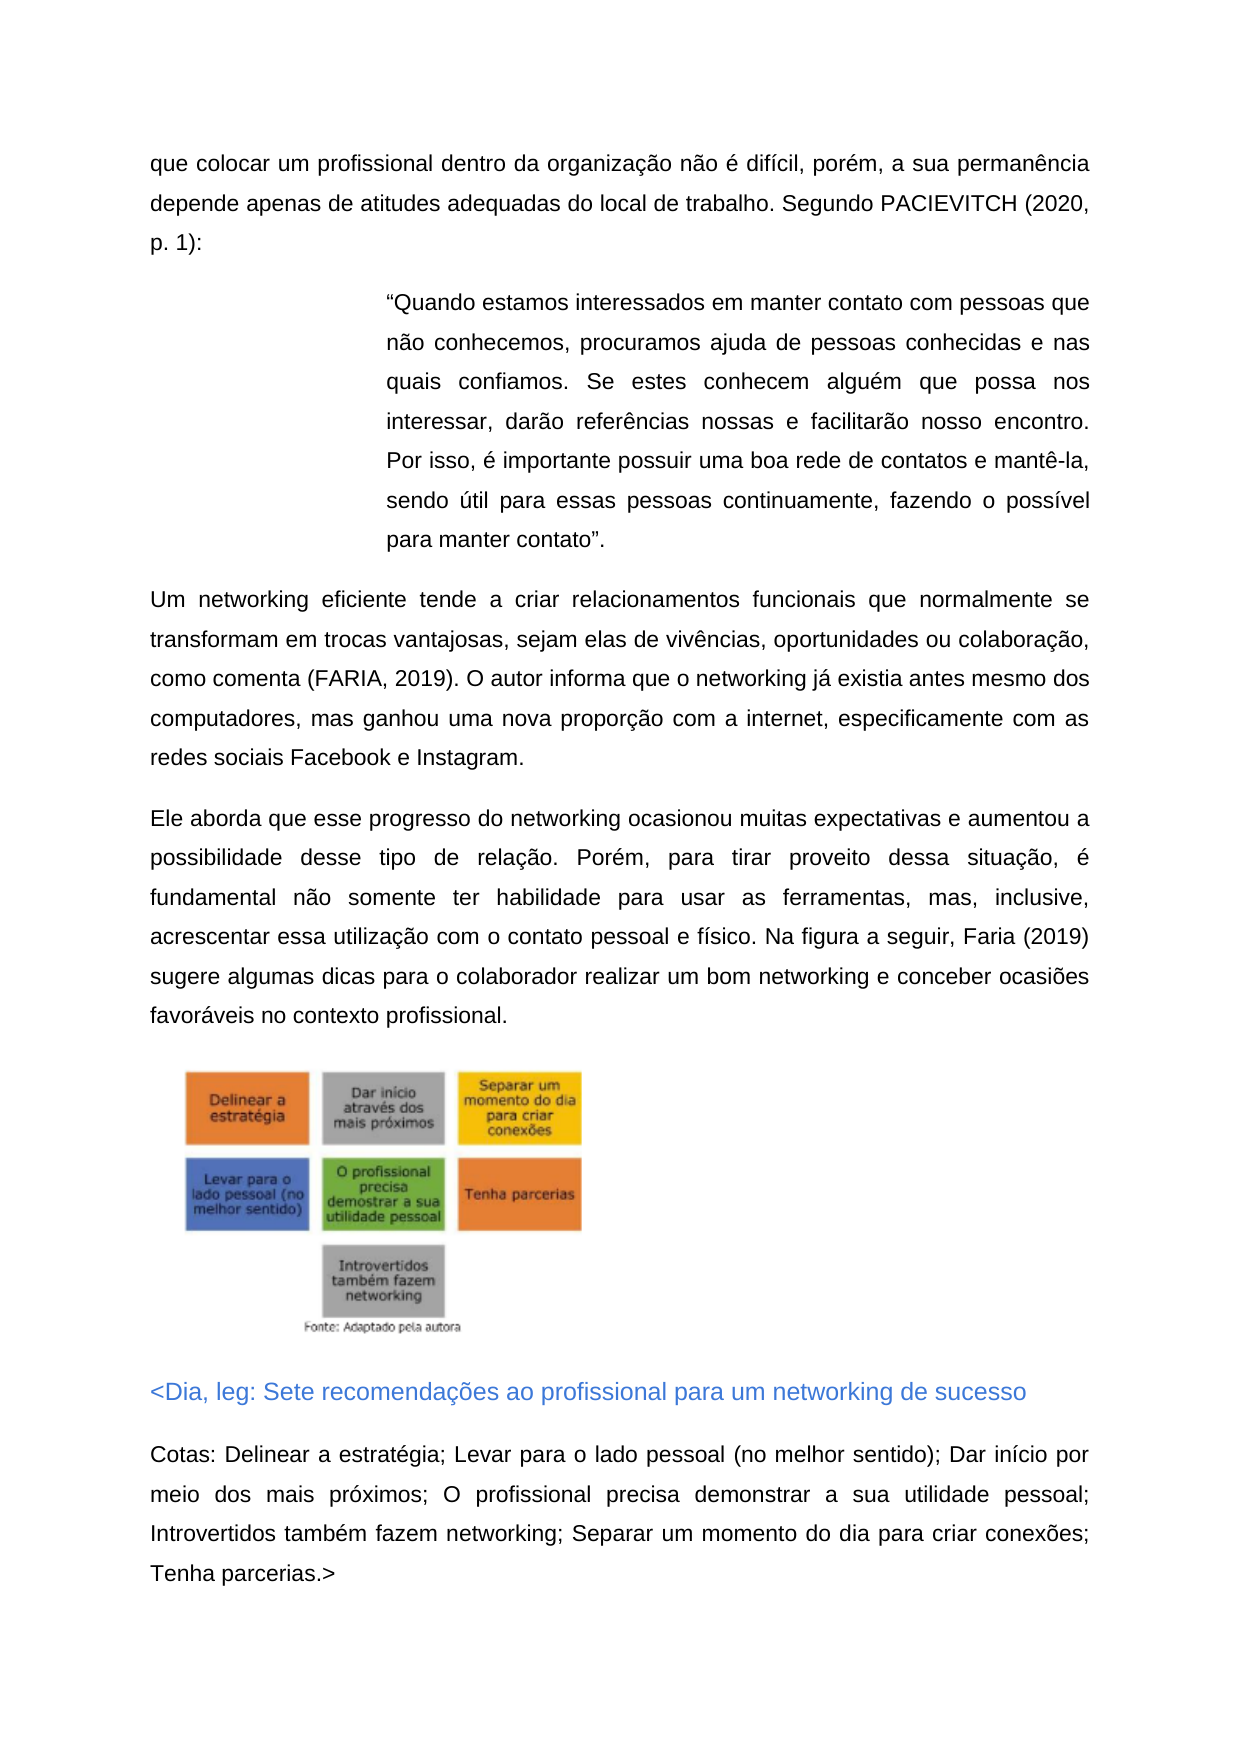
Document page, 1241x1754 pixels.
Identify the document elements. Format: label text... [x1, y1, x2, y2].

text Um networking eficiente tende a criar relacionamentos funcionais que normalmente se transformam em trocas vantajosas, sejam elas de vivências, oportunidades ou colaboração, como comenta (FARIA, 2019). O autor informa que o networking já existia antes mesmo dos computadores, mas ganhou uma nova proporção com a internet, especificamente com as redes sociais Facebook e Instagram. [150, 586, 1090, 771]
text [150, 150, 1090, 255]
text “Quando estamos interessados em manter contato com pessoas que não conhecemos, procuramos ajuda de pessoas conhecidas e nas quais confiamos. Se estes conhecem alguém que possa nos interessar, darão referências nossas e facilitarão nosso encontro. Por isso, é importante possuir uma boa rede de contatos e mantê-la, sendo útil para essas pessoas continuamente, fazendo o possível para manter contato”. [386, 289, 1090, 552]
text Cotas: Delinear a estratégia; Levar para o lado pessoal (no melhor sentido); Dar início por meio dos mais próximos; O profissional precisa demonstrar a sua utilidade pessoal; Introvertidos também fazem networking; Separar um momento do dia para criar conexões; Tenha parcerias.> [150, 1441, 1090, 1586]
picture [150, 1062, 606, 1344]
text <Dia, leg: Sete recomendações ao profissional para um networking de sucesso [150, 1377, 1090, 1406]
text Ele aborda que esse progresso do networking ocasionou muitas expectativas e aumentou a possibilidade desse tipo de relação. Porém, para tirar proveito dessa situação, é fundamental não somente ter habilidade para usar as ferramentas, mas, inclusive, acrescentar essa utilização com o contato pessoal e físico. Na figura a seguir, Faria (2019) sugere algumas dicas para o colaborador realizar um bom networking e conceber ocasiões favoráveis no contexto profissional. [150, 805, 1090, 1028]
